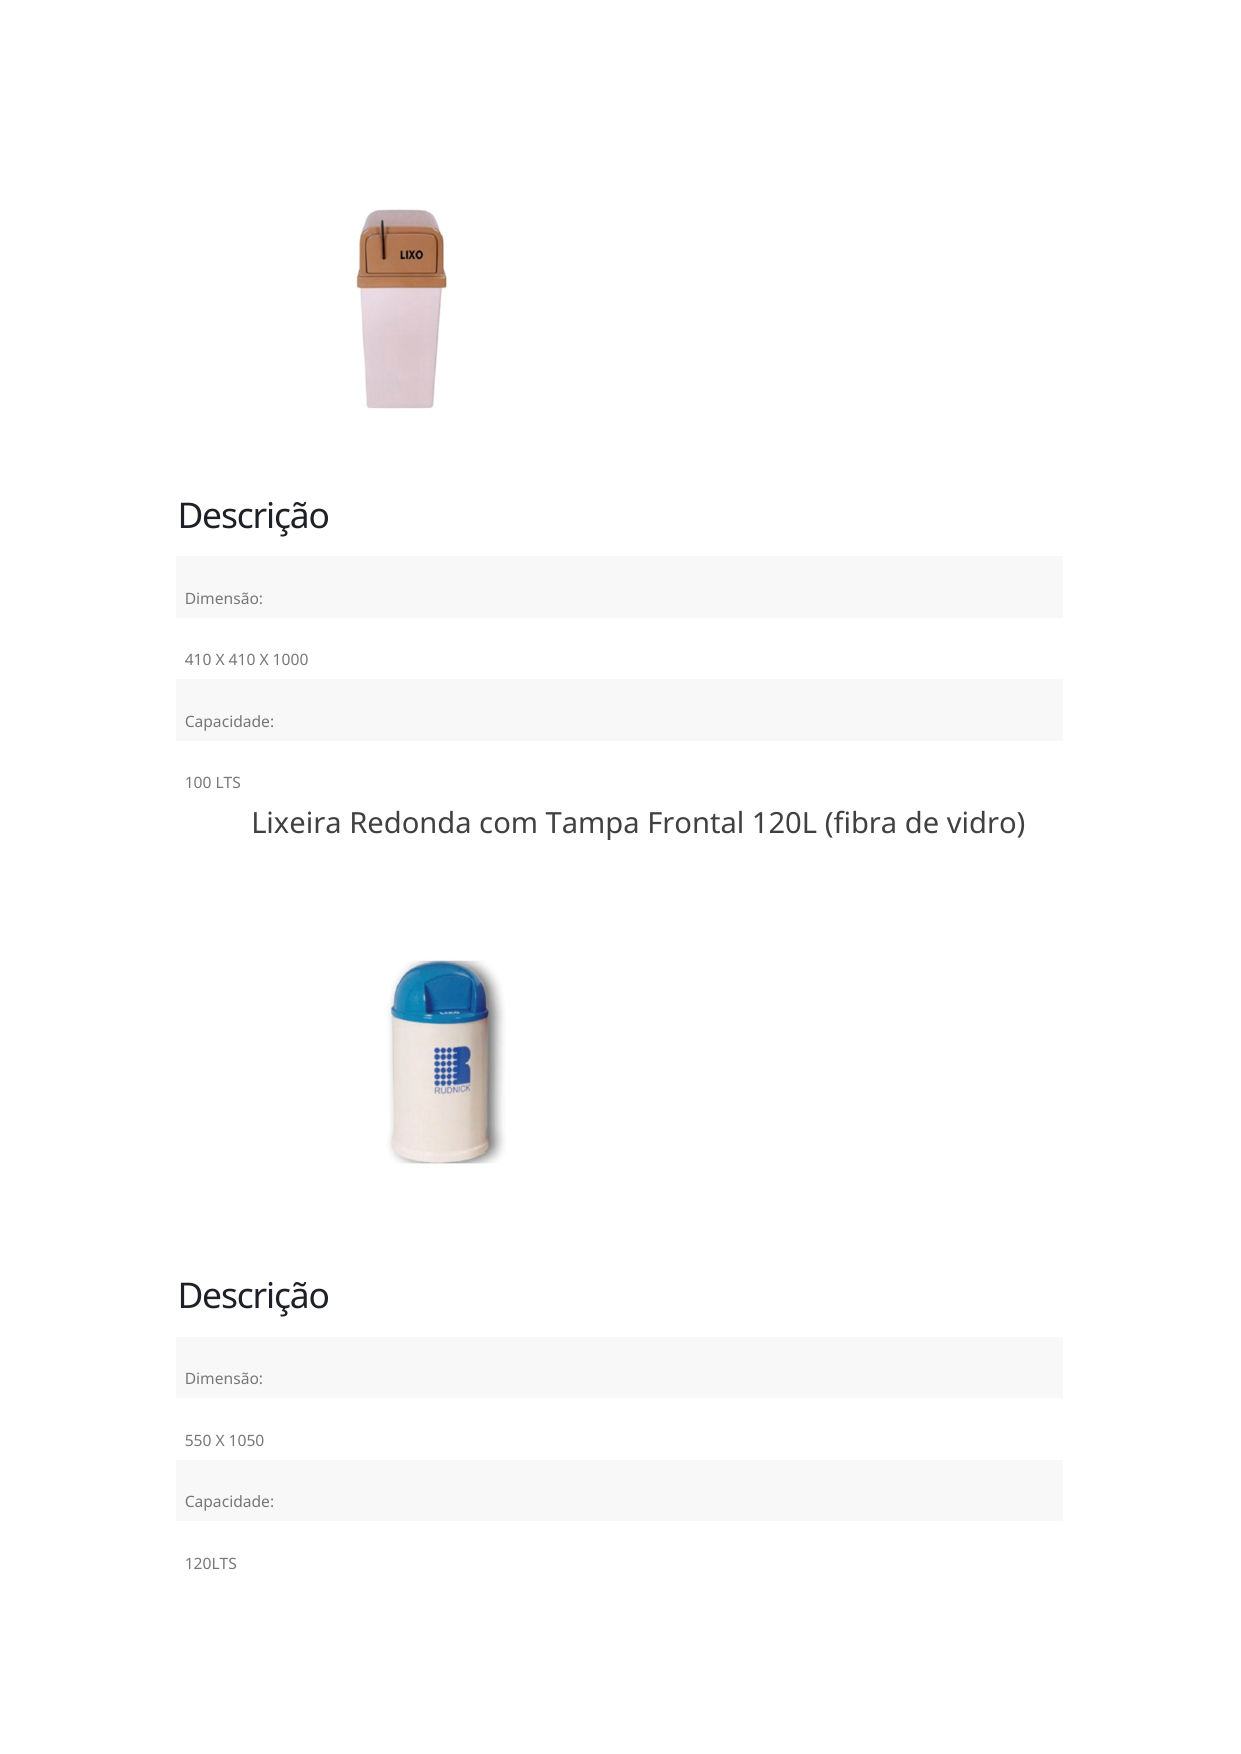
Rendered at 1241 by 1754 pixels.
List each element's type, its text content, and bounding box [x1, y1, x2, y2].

table_cell 410 X 410 X 1000 [176, 618, 1063, 679]
table_cell 100 LTS [176, 741, 1063, 802]
picture [251, 868, 628, 1246]
text Descrição [177, 1271, 1063, 1319]
picture [251, 147, 569, 466]
table_cell Capacidade: [176, 1460, 1063, 1521]
text Descrição [177, 491, 1063, 539]
table_cell 550 X 1050 [176, 1398, 1063, 1460]
table_header Dimensão: [176, 1337, 1063, 1398]
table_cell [176, 1521, 1063, 1583]
table_header Dimensão: [176, 556, 1063, 618]
table_cell Capacidade: [176, 679, 1063, 741]
text Lixeira Redonda com Tampa Frontal 120L (fibra de vidro) [177, 802, 1063, 842]
